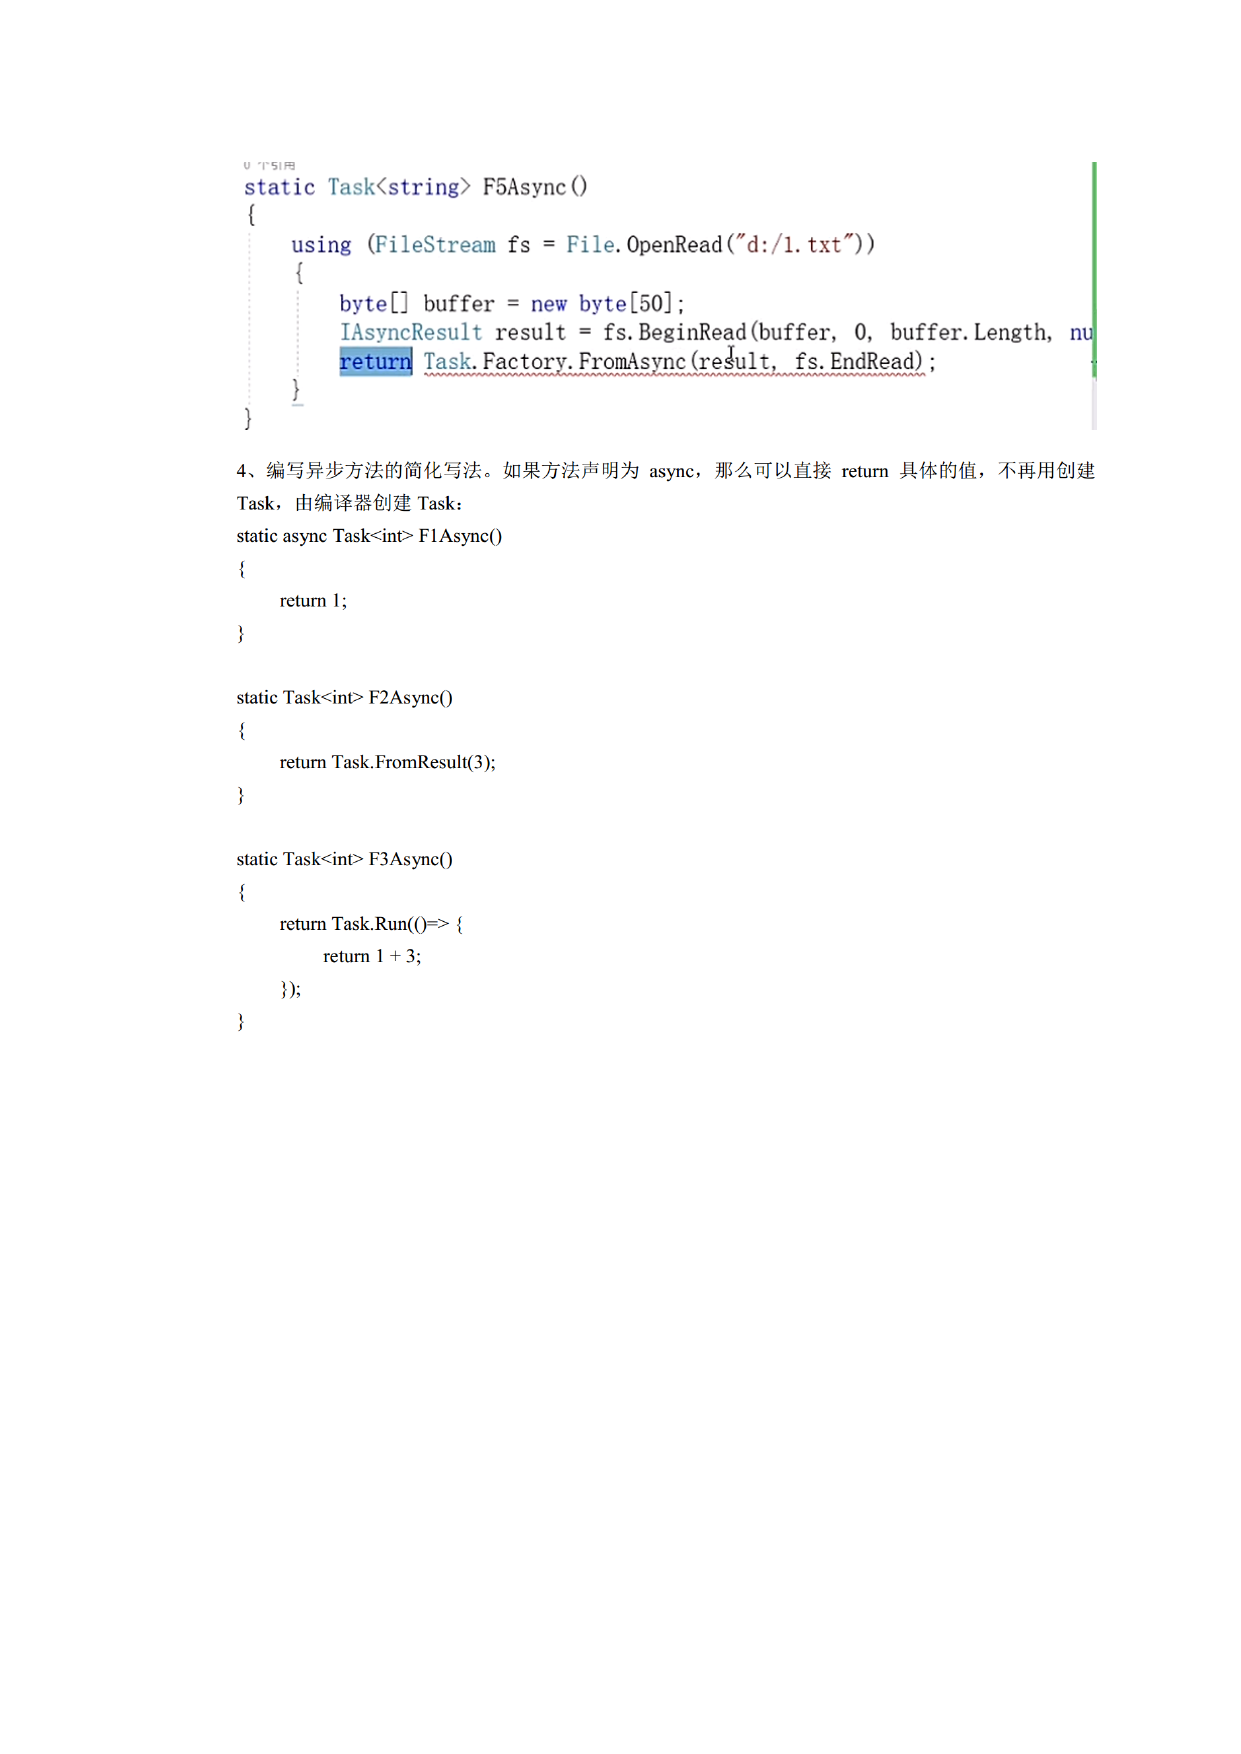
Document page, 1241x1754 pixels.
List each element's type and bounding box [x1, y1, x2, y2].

picture [231, 162, 1097, 430]
picture [231, 454, 1097, 1032]
